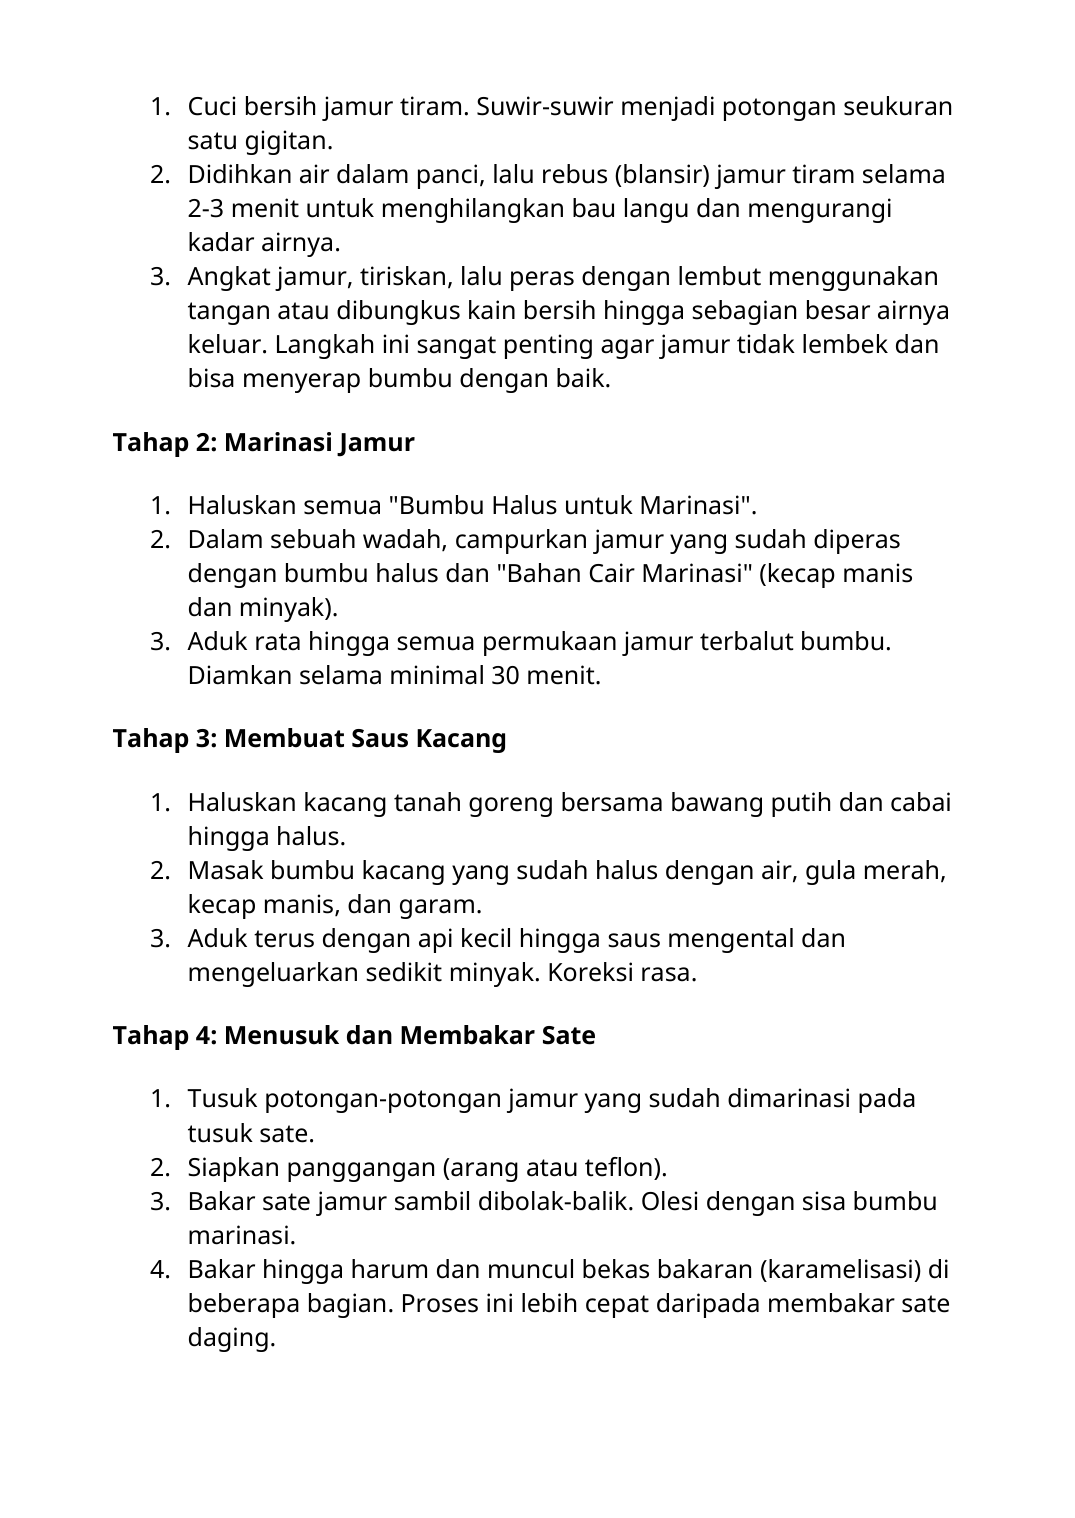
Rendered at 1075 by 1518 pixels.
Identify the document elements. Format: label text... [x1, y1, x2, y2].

list Aduk terus dengan api kecil hingga saus mengental dan mengeluarkan sedikit minyak. Koreksi rasa. [150, 921, 962, 989]
text Tahap 4: Menusuk dan Membakar Sate [112, 1018, 962, 1052]
list Bakar hingga harum dan muncul bekas bakaran (karamelisasi) di beberapa bagian. Proses ini lebih cepat daripada membakar sate daging. [150, 1251, 962, 1354]
list Aduk rata hingga semua permukaan jamur terbalut bumbu. Diamkan selama minimal 30 menit. [150, 624, 962, 692]
list Angkat jamur, tiriskan, lalu peras dengan lembut menggunakan tangan atau dibungkus kain bersih hingga sebagian besar airnya keluar. Langkah ini sangat penting agar jamur tidak lembek dan bisa menyerap bumbu dengan baik. [150, 259, 962, 395]
text Tahap 3: Membuat Saus Kacang [112, 721, 962, 755]
list Haluskan kacang tanah goreng bersama bawang putih dan cabai hingga halus. [150, 784, 962, 852]
list Cuci bersih jamur tiram. Suwir-suwir menjadi potongan seukuran satu gigitan. [150, 89, 962, 157]
list Siapkan panggangan (arang atau teflon). [150, 1149, 962, 1183]
list Dalam sebuah wadah, campurkan jamur yang sudah diperas dengan bumbu halus dan "Bahan Cair Marinasi" (kecap manis dan minyak). [150, 522, 962, 624]
list Tusuk potongan-potongan jamur yang sudah dimarinasi pada tusuk sate. [150, 1081, 962, 1149]
list Bakar sate jamur sambil dibolak-balik. Olesi dengan sisa bumbu marinasi. [150, 1183, 962, 1251]
list Masak bumbu kacang yang sudah halus dengan air, gula merah, kecap manis, dan garam. [150, 852, 962, 921]
list Didihkan air dalam panci, lalu rebus (blansir) jamur tiram selama 2-3 menit untuk menghilangkan bau langu dan mengurangi kadar airnya. [150, 157, 962, 259]
text Tahap 2: Marinasi Jamur [112, 424, 962, 458]
list Haluskan semua "Bumbu Halus untuk Marinasi". [150, 488, 962, 522]
